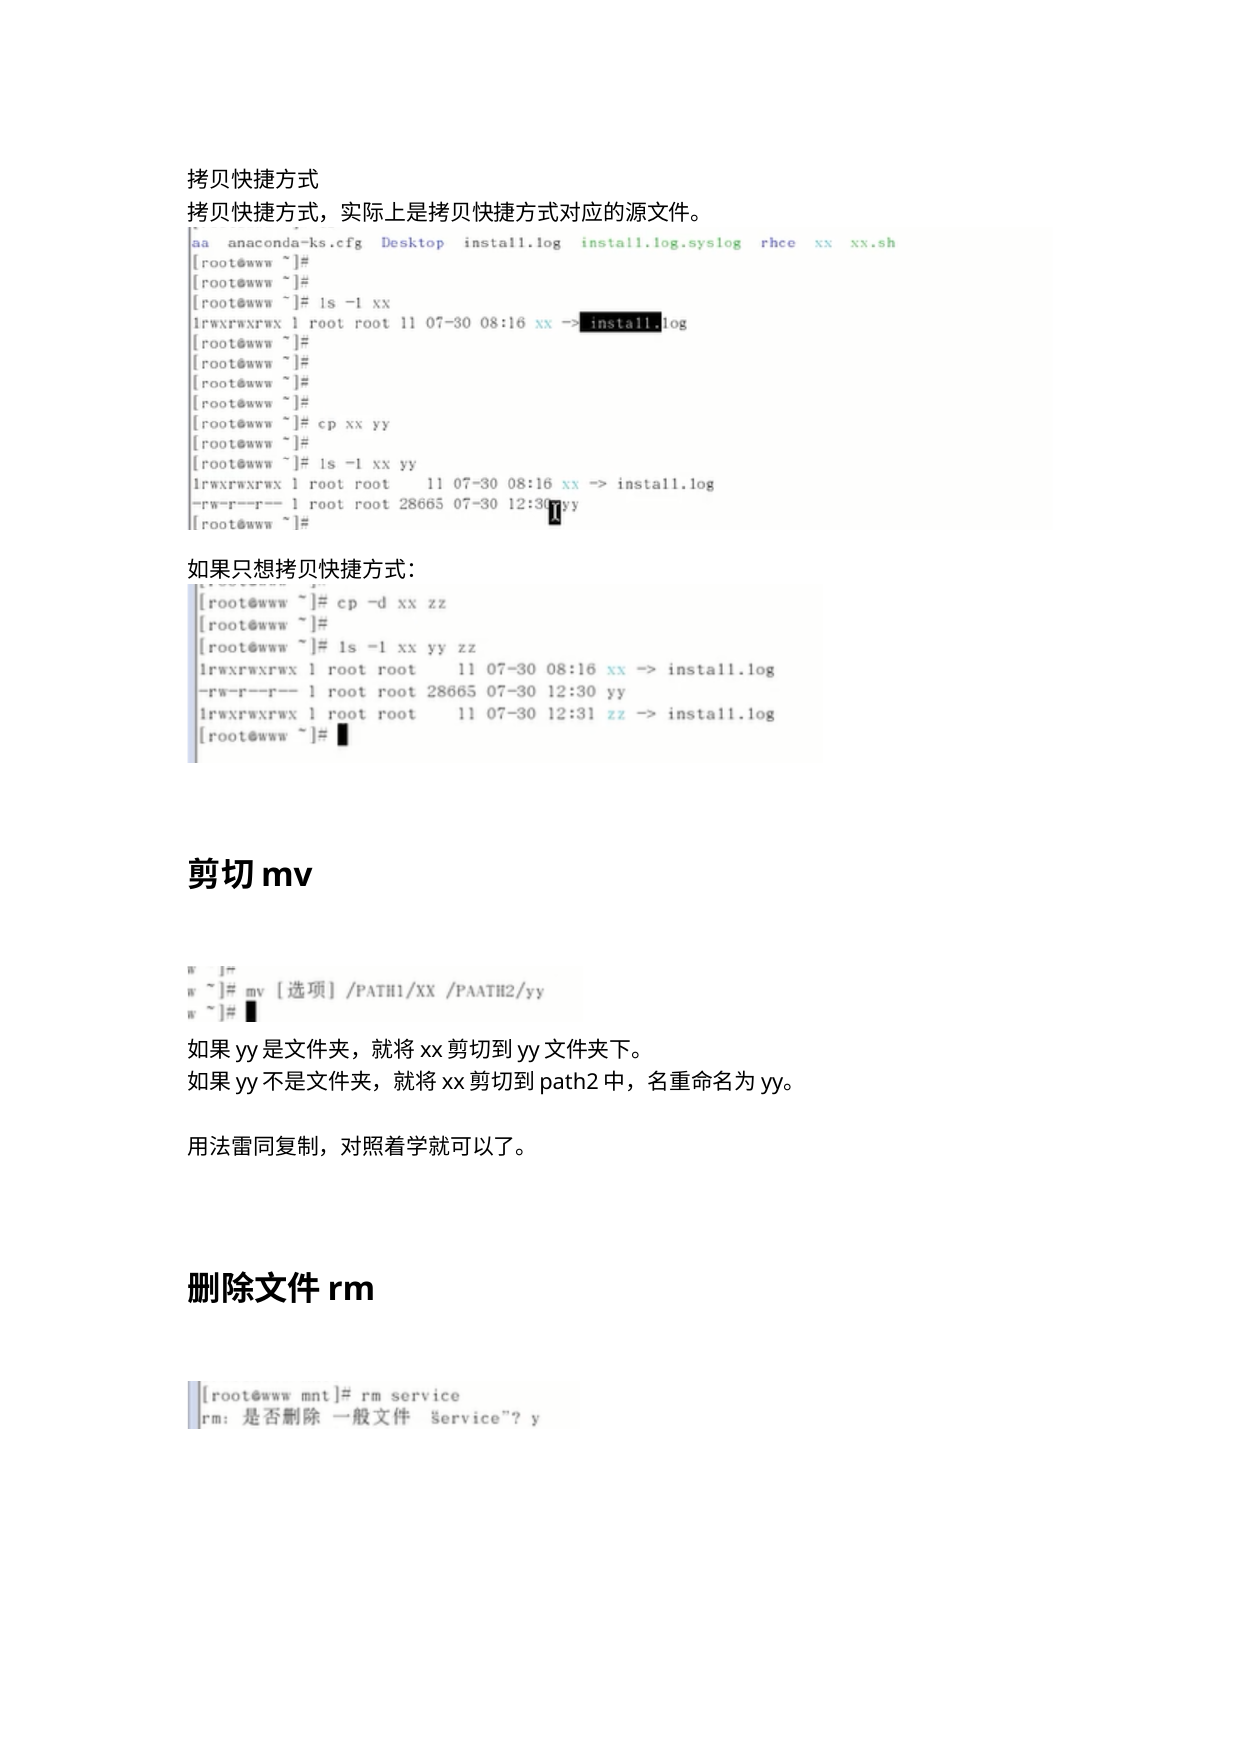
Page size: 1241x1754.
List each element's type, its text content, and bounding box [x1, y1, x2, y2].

picture [187, 966, 584, 1022]
picture [187, 584, 823, 763]
picture [187, 1381, 581, 1429]
text 拷贝快捷方式，实际上是拷贝快捷方式对应的源文件。 [187, 194, 1053, 227]
subtitle 剪切mv [187, 839, 1053, 904]
text 如果yy不是文件夹，就将xx剪切到path2中，名重命名为yy。 [187, 1064, 1053, 1096]
picture [187, 227, 1053, 530]
text 拷贝快捷方式 [187, 162, 1053, 194]
text 用法雷同复制，对照着学就可以了。 [187, 1129, 1053, 1161]
subtitle 删除文件rm [187, 1253, 1053, 1318]
text 如果yy是文件夹，就将xx剪切到yy文件夹下。 [187, 1031, 1053, 1064]
text 如果只想拷贝快捷方式： [187, 552, 1053, 584]
